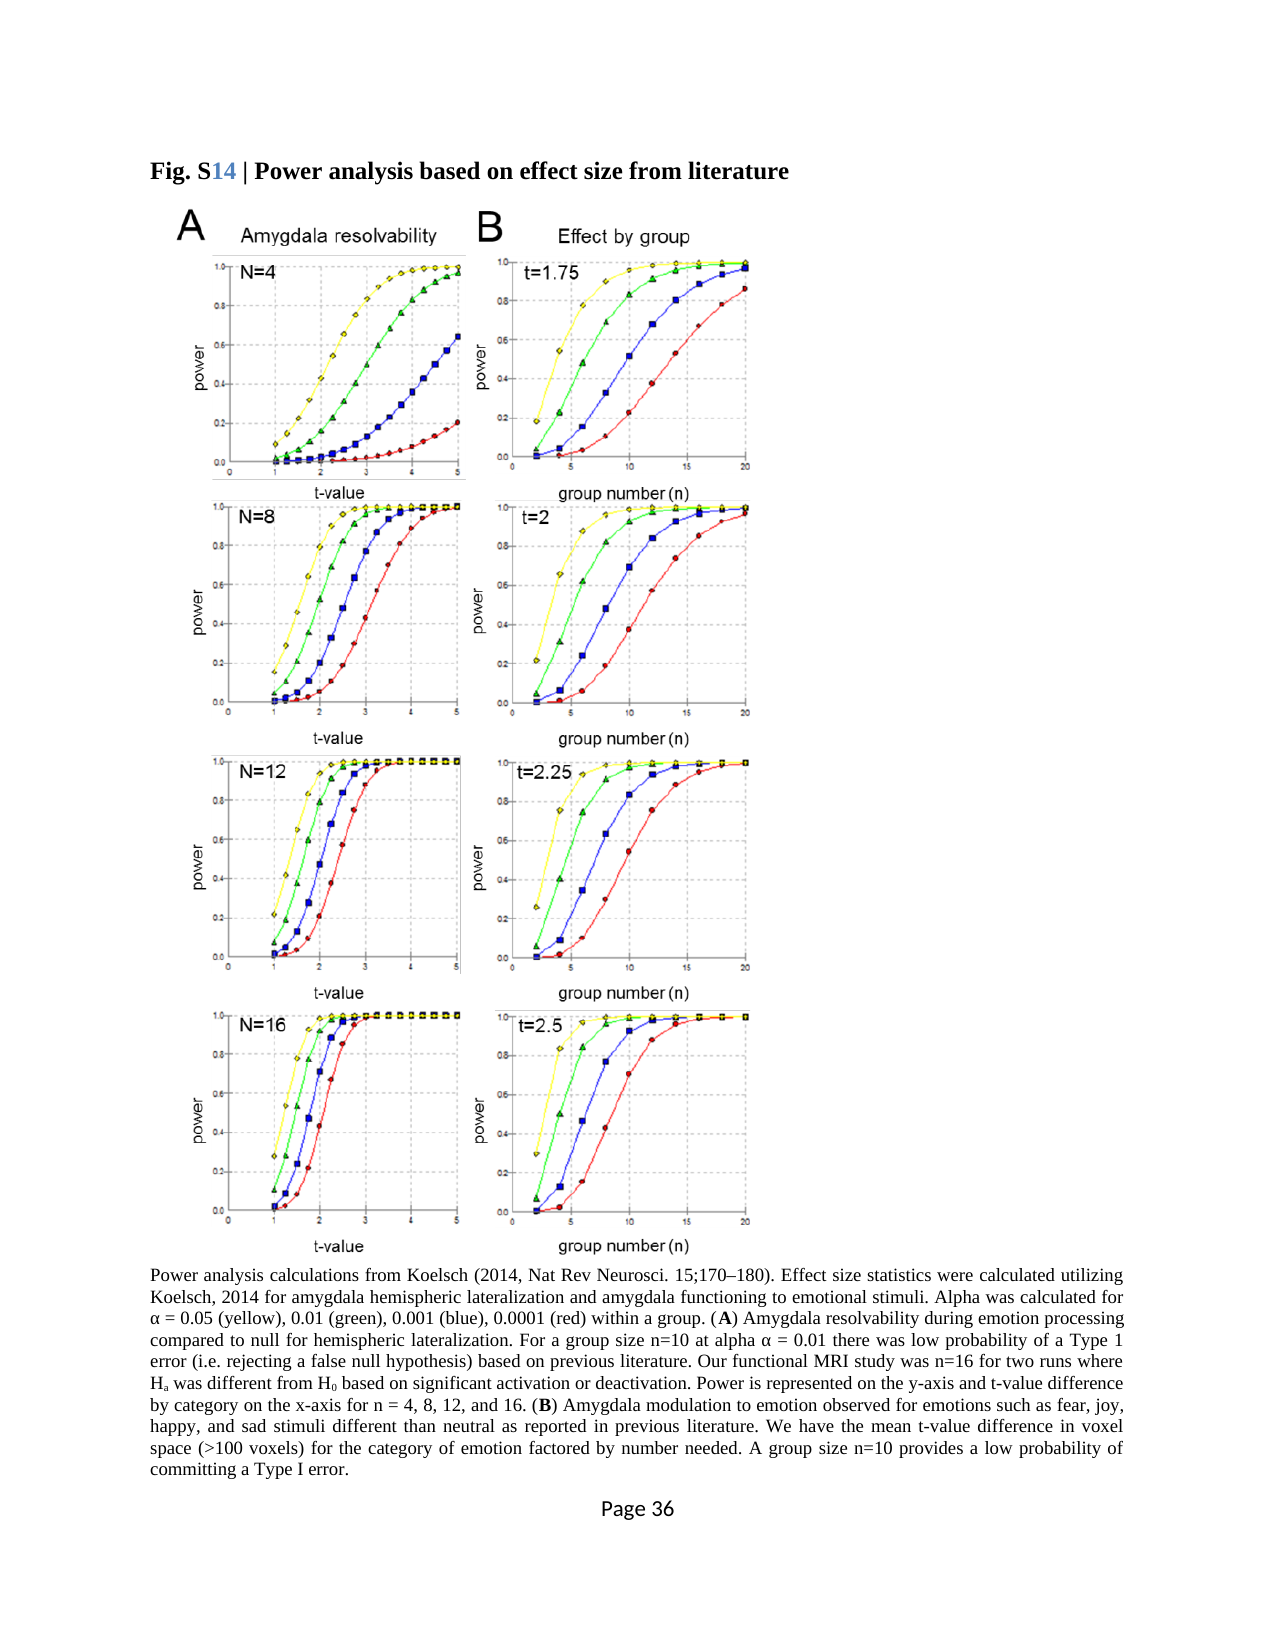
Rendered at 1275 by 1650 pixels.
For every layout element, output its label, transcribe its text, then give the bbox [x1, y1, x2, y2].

text Fig. S14 | Power analysis based on effect size from literature [150, 156, 1125, 184]
text Power analysis calculations from Koelsch (2014, Nat Rev Neurosci. 15;170–180). Effect size statistics were calculated utilizing Koelsch, 2014 for amygdala hemispheric lateralization and amygdala functioning to emotional stimuli. Alpha was calculated for α = 0.05 (yellow), 0.01 (green), 0.001 (blue), 0.0001 (red) within a group. (A) Amygdala resolvability during emotion processing compared to null for hemispheric lateralization. For a group size n=10 at alpha α = 0.01 there was low probability of a Type 1 error (i.e. rejecting a false null hypothesis) based on previous literature. Our functional MRI study was n=16 for two runs where Ha was different from H0 based on significant activation or deactivation. Power is represented on the y-axis and t-value difference by category on the x-axis for n = 4, 8, 12, and 16. (B) Amygdala modulation to emotion observed for emotions such as fear, joy, happy, and sad stimuli different than neutral as reported in previous literature. We have the mean t-value difference in voxel space (>100 voxels) for the category of emotion factored by number needed. A group size n=10 provides a low probability of committing a Type I error. [150, 1264, 1125, 1480]
picture [150, 184, 750, 1265]
